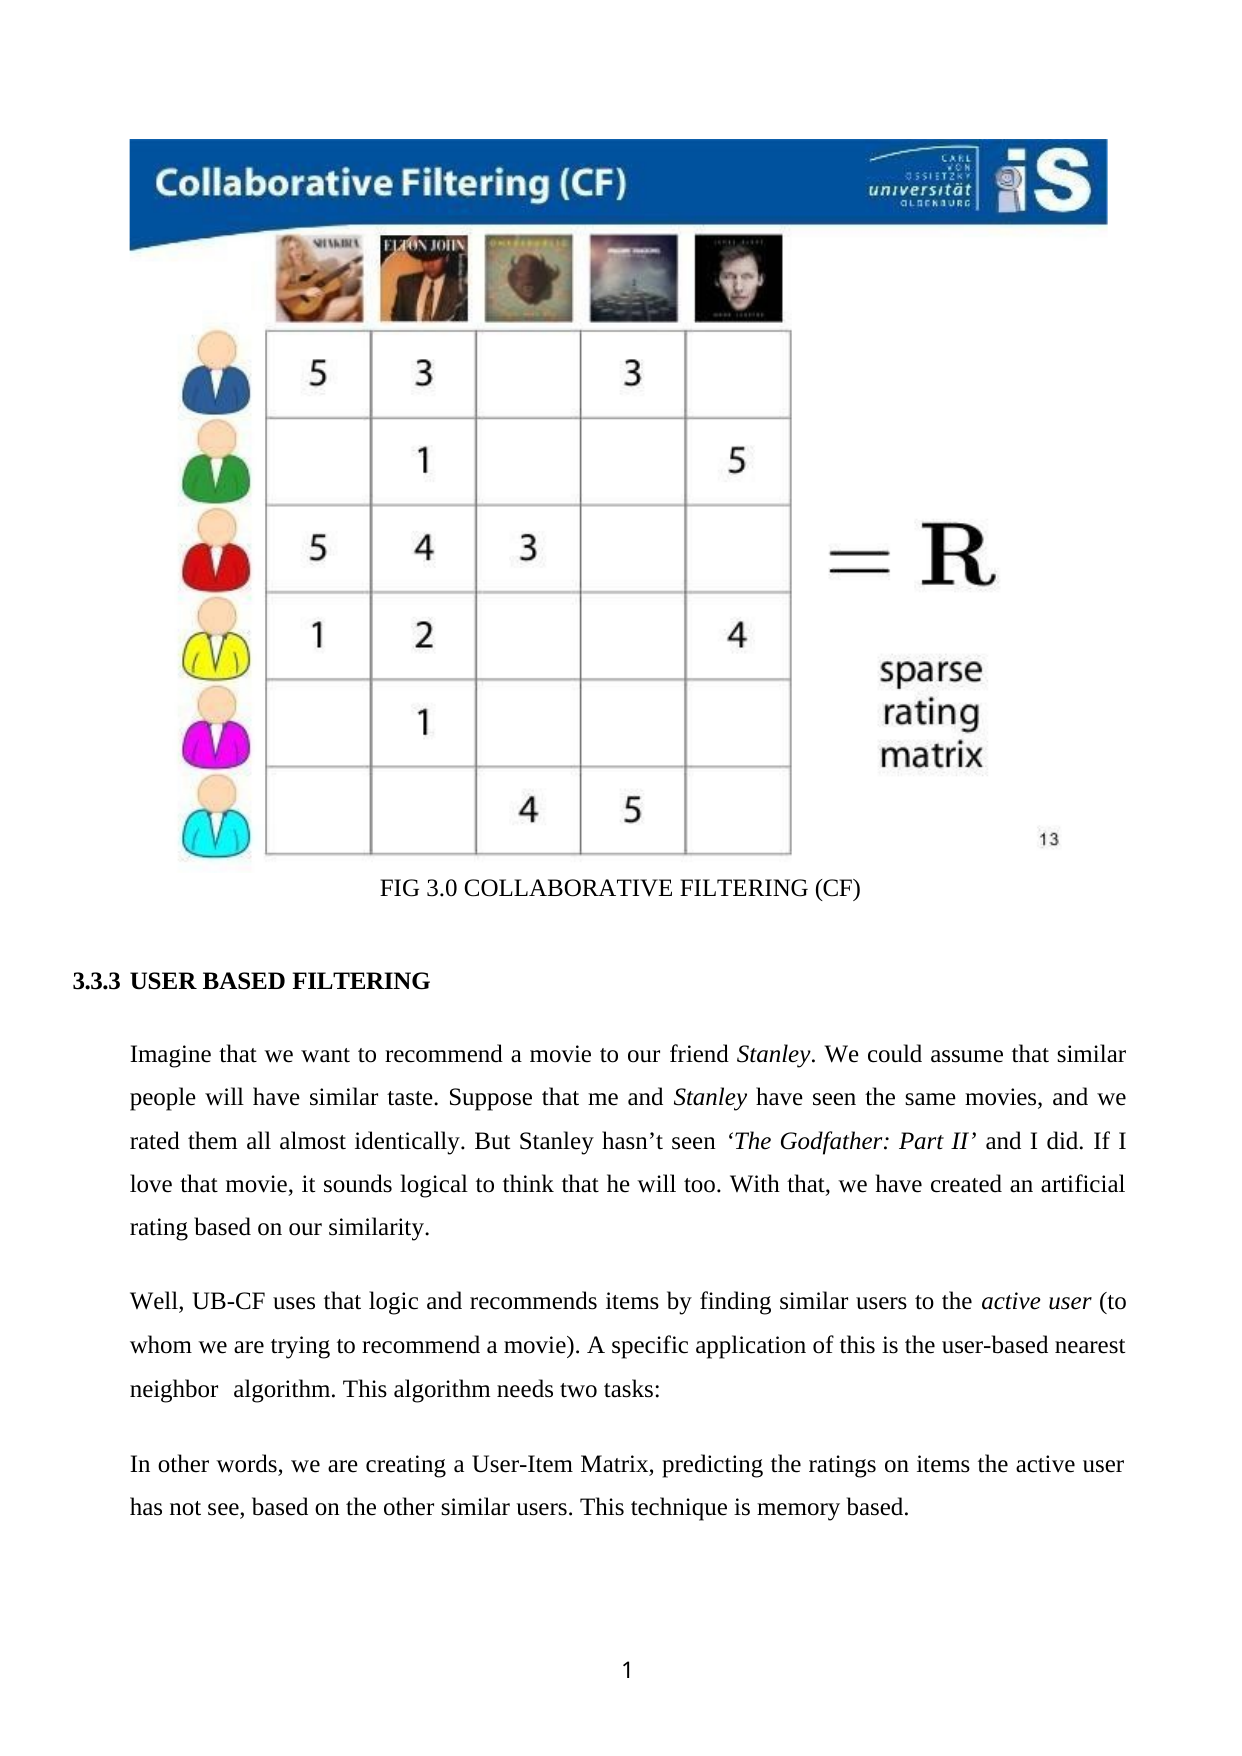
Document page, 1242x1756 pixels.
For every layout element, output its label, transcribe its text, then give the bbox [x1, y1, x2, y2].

text FIG 3.0 COLLABORATIVE FILTERING (CF) [129, 873, 1127, 902]
text In other words, we are creating a User-Item Matrix, predicting the ratings on items the active user has not see, based on the other similar users. This technique is memory based. [129, 1449, 1127, 1521]
text Imagine that we want to recommend a movie to our friend Stanley. We could assume that similar people will have similar taste. Suppose that me and Stanley have seen the same movies, and we rated them all almost identically. But Stanley hasn’t seen ‘The Godfather: Part II’ and I did. If I love that movie, it sounds logical to think that he will too. With that, we have created an artificial rating based on our similarity. [129, 1039, 1127, 1241]
picture [129, 139, 1108, 873]
subtitle USER BASED FILTERING [72, 966, 1127, 994]
text Well, UB-CF uses that logic and recommends items by finding similar users to the active user (to whom we are trying to recommend a movie). A specific application of this is the user-based nearest neighbor algorithm. This algorithm needs two tasks: [129, 1286, 1127, 1403]
